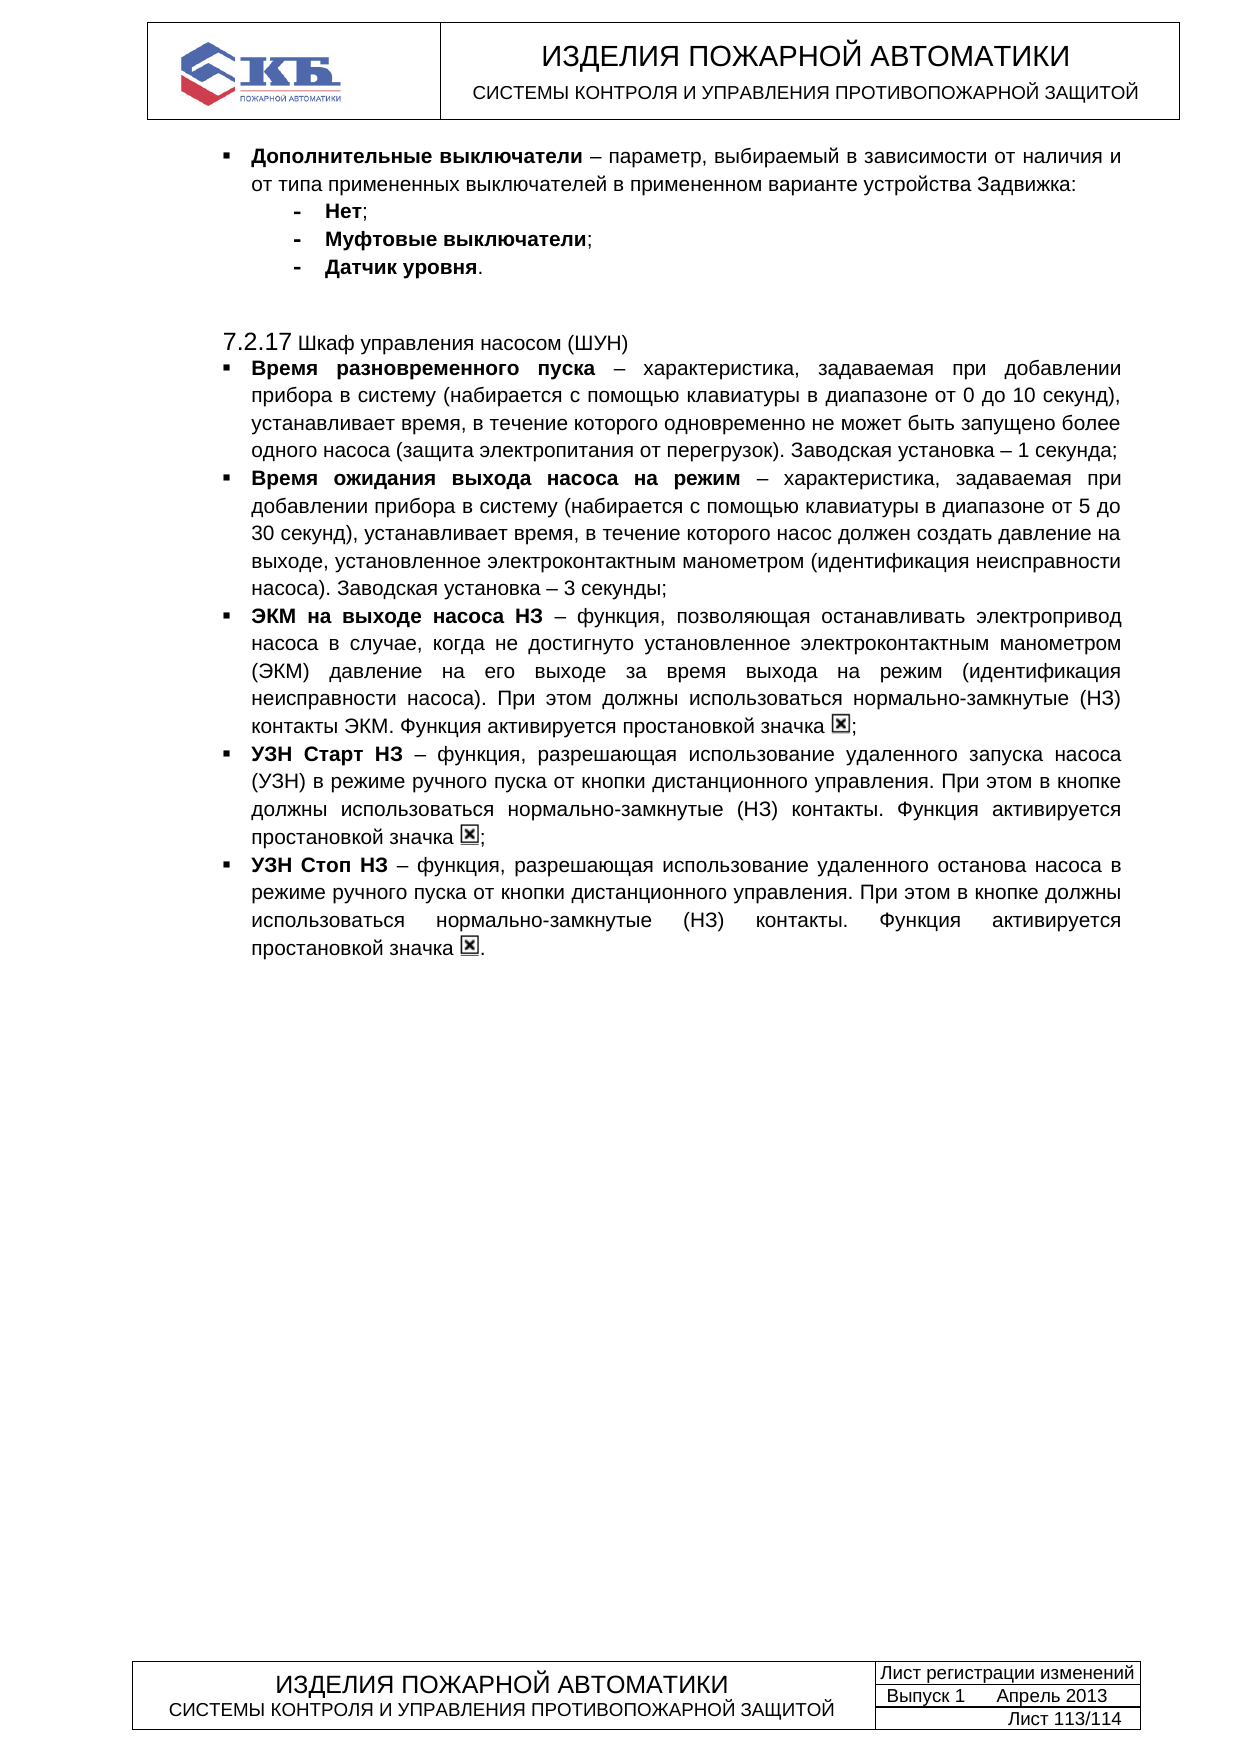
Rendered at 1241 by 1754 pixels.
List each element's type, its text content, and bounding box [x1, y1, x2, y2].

list Время ожидания выхода насоса на режим – характеристика, задаваемая при добавлении прибора в систему (набирается с помощью клавиатуры в диапазоне от 5 до 30 секунд), устанавливает время, в течение которого насос должен создать давление на выходе, установленное электроконтактным манометром (идентификация неисправности насоса). Заводская установка – 3 секунды; [222, 466, 1122, 600]
picture [459, 935, 480, 956]
picture [459, 824, 480, 845]
list Датчик уровня. [293, 254, 1122, 279]
picture [830, 713, 852, 734]
list УЗН Стоп НЗ – функция, разрешающая использование удаленного останова насоса в режиме ручного пуска от кнопки дистанционного управления. При этом в кнопке должны использоваться нормально-замкнутые (НЗ) контакты. Функция активируется простановкой значка . [222, 852, 1122, 959]
list УЗН Старт НЗ – функция, разрешающая использование удаленного запуска насоса (УЗН) в режиме ручного пуска от кнопки дистанционного управления. При этом в кнопке должны использоваться нормально-замкнутые (НЗ) контакты. Функция активируется простановкой значка ; [222, 742, 1122, 849]
list Нет; [293, 199, 1122, 223]
list Дополнительные выключатели – параметр, выбираемый в зависимости от наличия и от типа примененных выключателей в примененном варианте устройства Задвижка: [222, 144, 1122, 196]
list Муфтовые выключатели; [293, 227, 1122, 251]
picture [177, 34, 354, 115]
list Шкаф управления насосом (ШУН) [223, 327, 1122, 356]
list Время разновременного пуска – характеристика, задаваемая при добавлении прибора в систему (набирается с помощью клавиатуры в диапазоне от 0 до 10 секунд), устанавливает время, в течение которого одновременно не может быть запущено более одного насоса (защита электропитания от перегрузок). Заводская установка – 1 секунда; [222, 356, 1122, 462]
list ЭКМ на выходе насоса НЗ – функция, позволяющая останавливать электропривод насоса в случае, когда не достигнуто установленное электроконтактным манометром (ЭКМ) давление на его выходе за время выхода на режим (идентификация неисправности насоса). При этом должны использоваться нормально-замкнутые (НЗ) контакты ЭКМ. Функция активируется простановкой значка ; [222, 603, 1122, 738]
